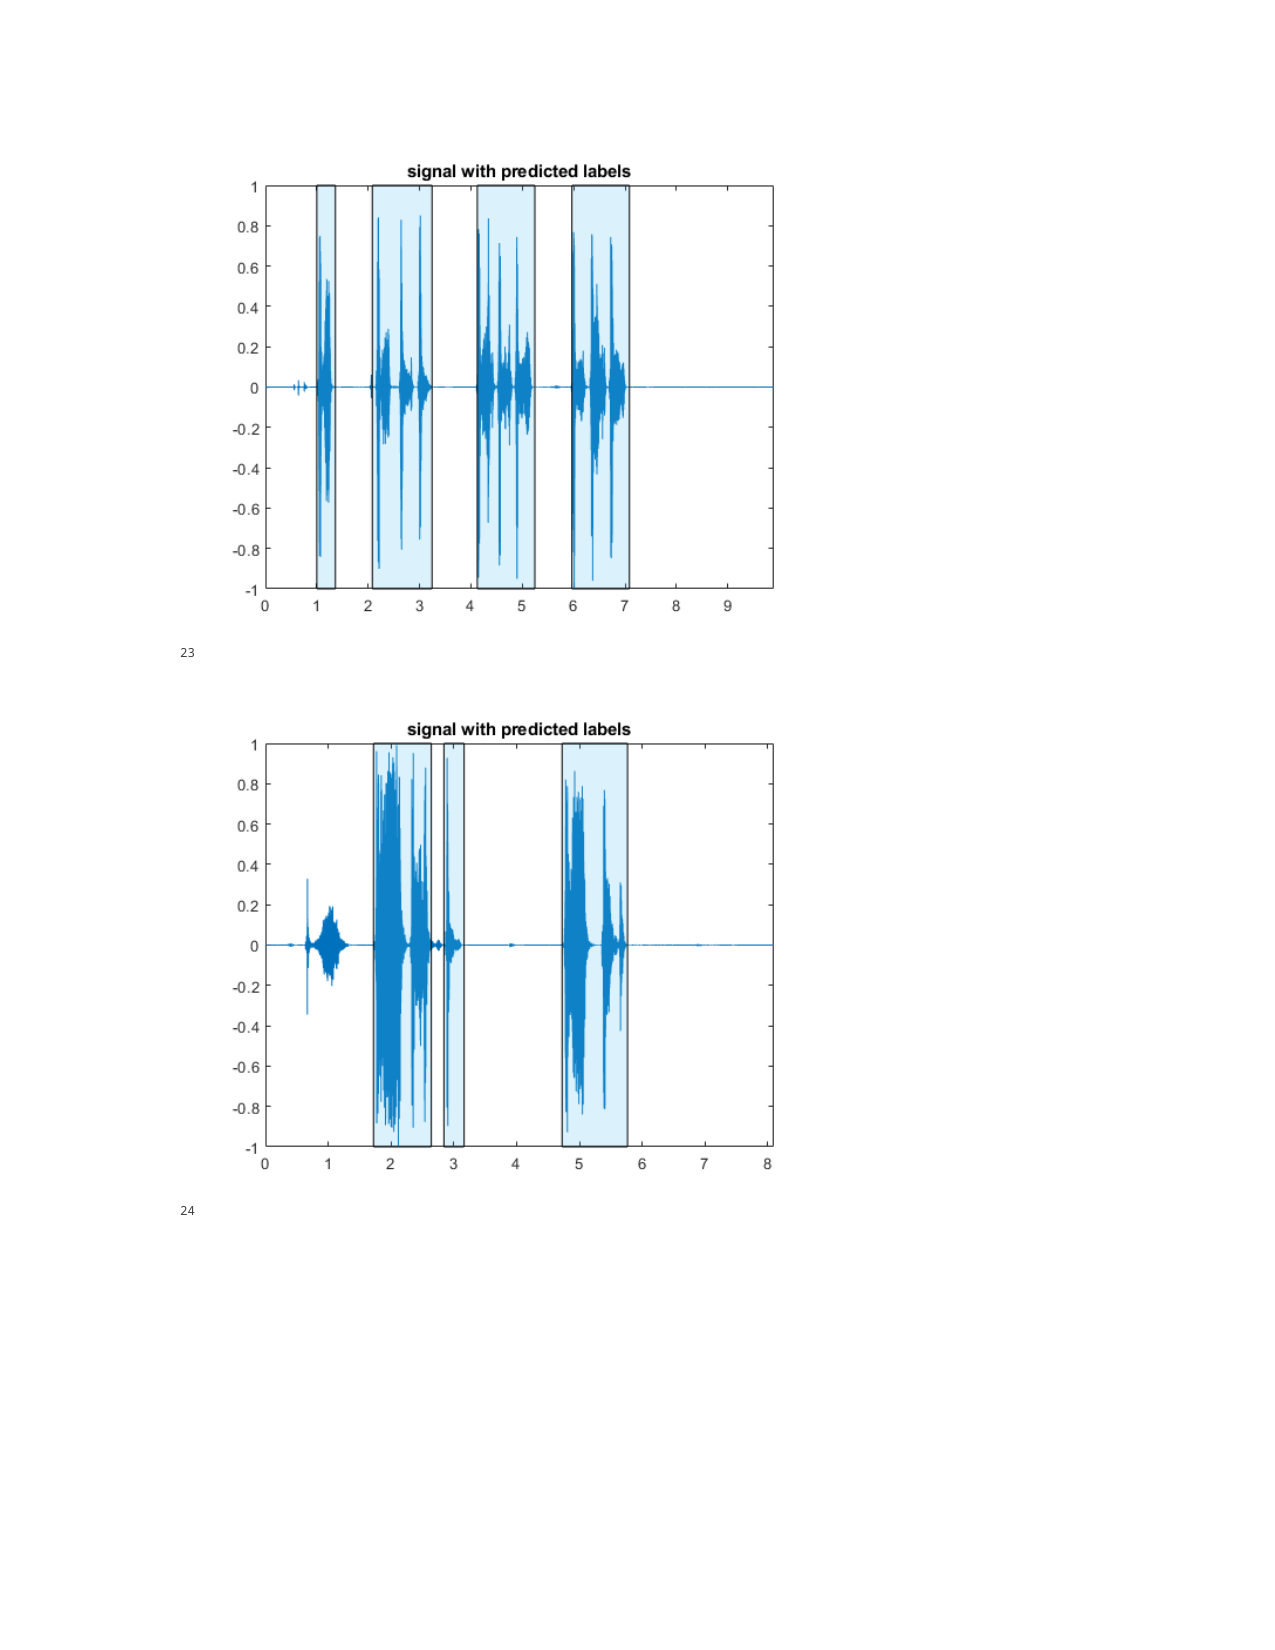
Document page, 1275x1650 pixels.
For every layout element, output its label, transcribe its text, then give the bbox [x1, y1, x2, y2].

text 23 [150, 644, 1125, 661]
text 24 [150, 1202, 1125, 1219]
picture [180, 707, 836, 1201]
picture [180, 150, 836, 643]
